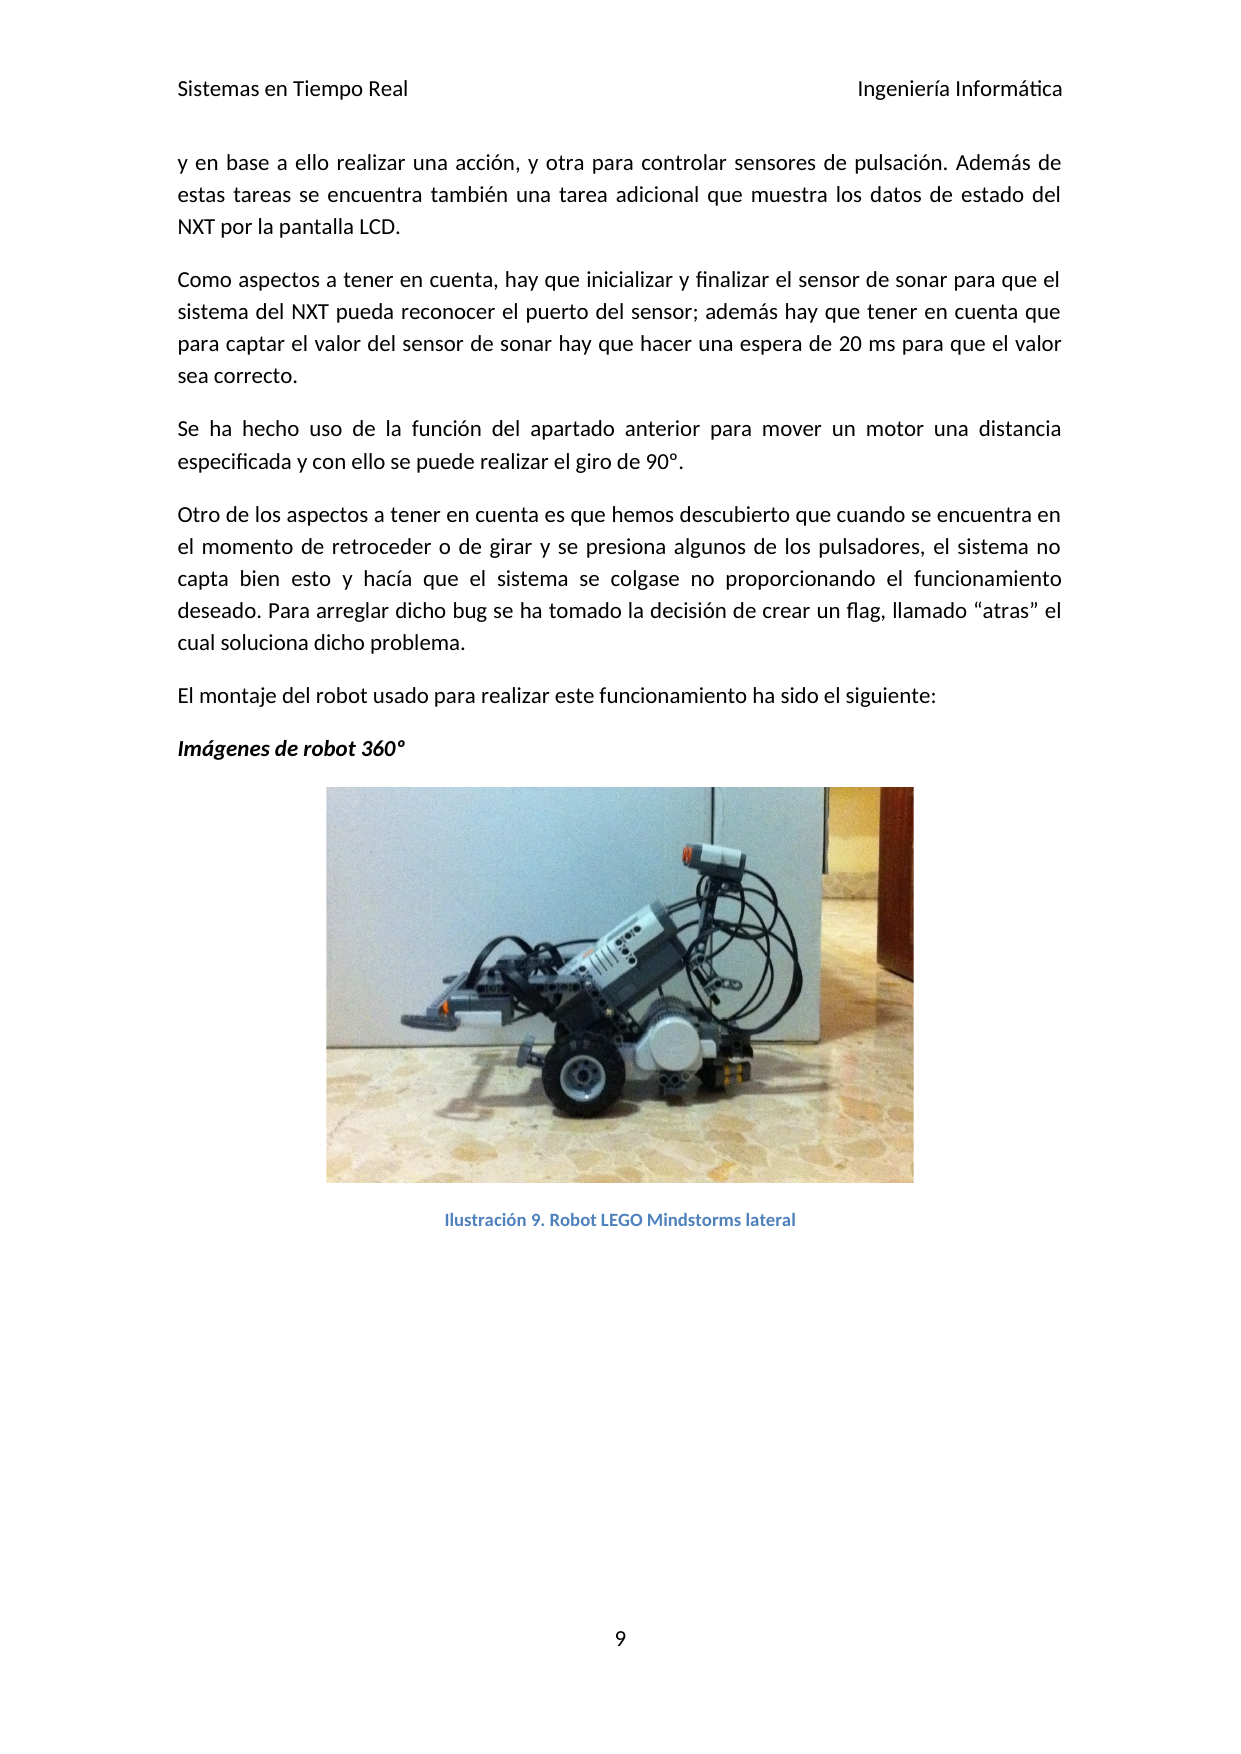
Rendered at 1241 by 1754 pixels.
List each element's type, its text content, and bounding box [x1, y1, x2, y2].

text Imágenes de robot 360º [177, 734, 1063, 763]
text Como aspectos a tener en cuenta, hay que inicializar y finalizar el sensor de sonar para que el sistema del NXT pueda reconocer el puerto del sensor; además hay que tener en cuenta que para captar el valor del sensor de sonar hay que hacer una espera de 20 ms para que el valor sea correcto. [177, 265, 1063, 389]
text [177, 148, 1063, 240]
text El montaje del robot usado para realizar este funcionamiento ha sido el siguiente: [177, 682, 1063, 709]
text Se ha hecho uso de la función del apartado anterior para mover un motor una distancia especificada y con ello se puede realizar el giro de 90º. [177, 414, 1063, 475]
picture [326, 787, 914, 1183]
text Otro de los aspectos a tener en cuenta es que hemos descubierto que cuando se encuentra en el momento de retroceder o de girar y se presiona algunos de los pulsadores, el sistema no capta bien esto y hacía que el sistema se colgase no proporcionando el funcionamiento deseado. Para arreglar dicho bug se ha tomado la decisión de crear un flag, llamado “atras” el cual soluciona dicho problema. [177, 500, 1063, 657]
